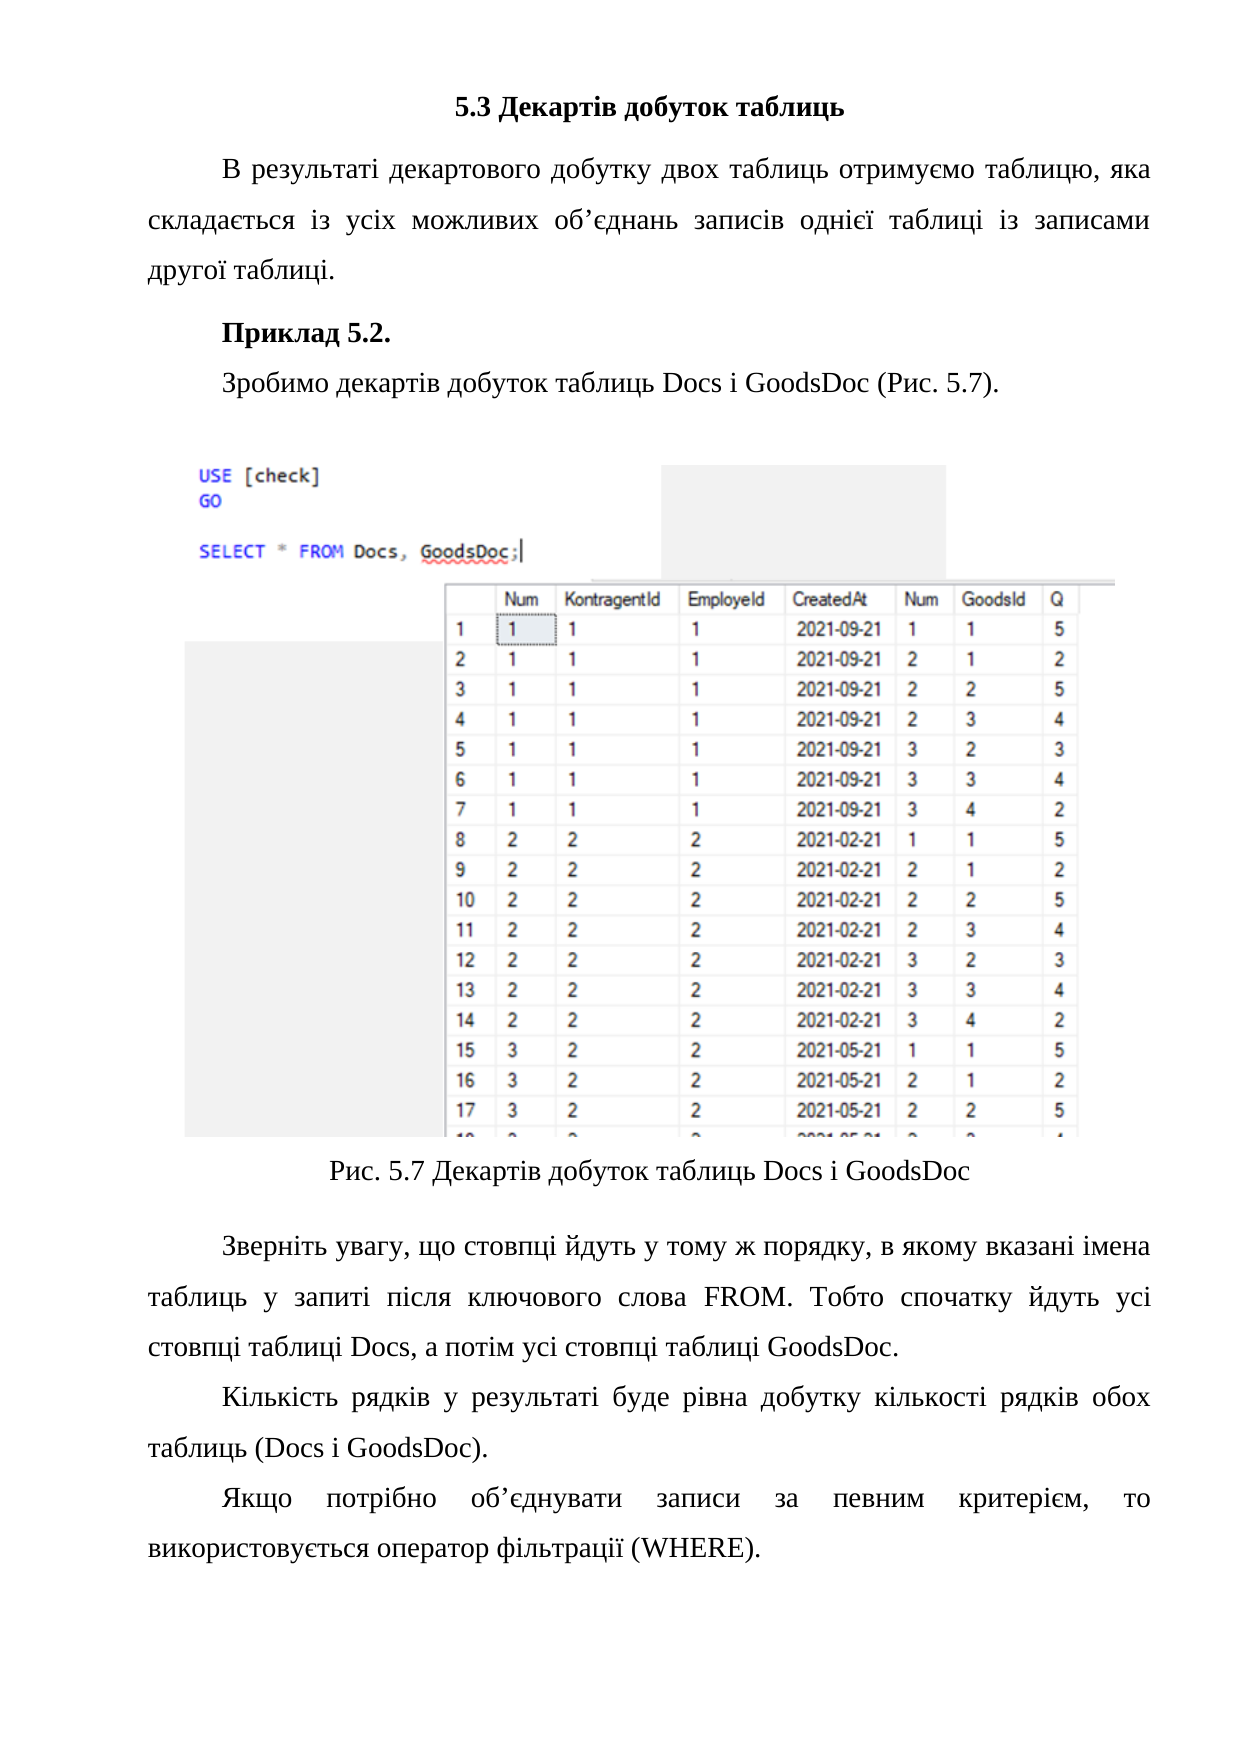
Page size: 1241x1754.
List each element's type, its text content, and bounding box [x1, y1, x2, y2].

text Кількість рядків у результаті буде рівна добутку кількості рядків обох таблиць (Docs і GoodsDoc). [148, 1379, 1152, 1463]
text Якщо потрібно об’єднувати записи за певним критерієм, то використовується оператор фільтрації (WHERE). [148, 1480, 1152, 1564]
subtitle Приклад 5.2. [148, 315, 1152, 348]
subtitle 5.3 Декартів добуток таблиць [148, 89, 1152, 122]
text Зробимо декартів добуток таблиць Docs і GoodsDoc (рис. 5.7). [148, 365, 1152, 399]
text Зверніть увагу, що стовпці йдуть у тому ж порядку, в якому вказані імена таблиць у запиті після ключового слова FROM. Тобто спочатку йдуть усі стовпці таблиці Docs, а потім усі стовпці таблиці GoodsDoc. [148, 1228, 1152, 1363]
picture [184, 465, 1115, 1137]
text В результаті декартового добутку двох таблиць отримуємо таблицю, яка складається із усіх можливих об’єднань записів однієї таблиці із записами другої таблиці. [148, 151, 1152, 286]
text Декартів добуток таблиць Docs і GoodsDoc [148, 1153, 1152, 1187]
